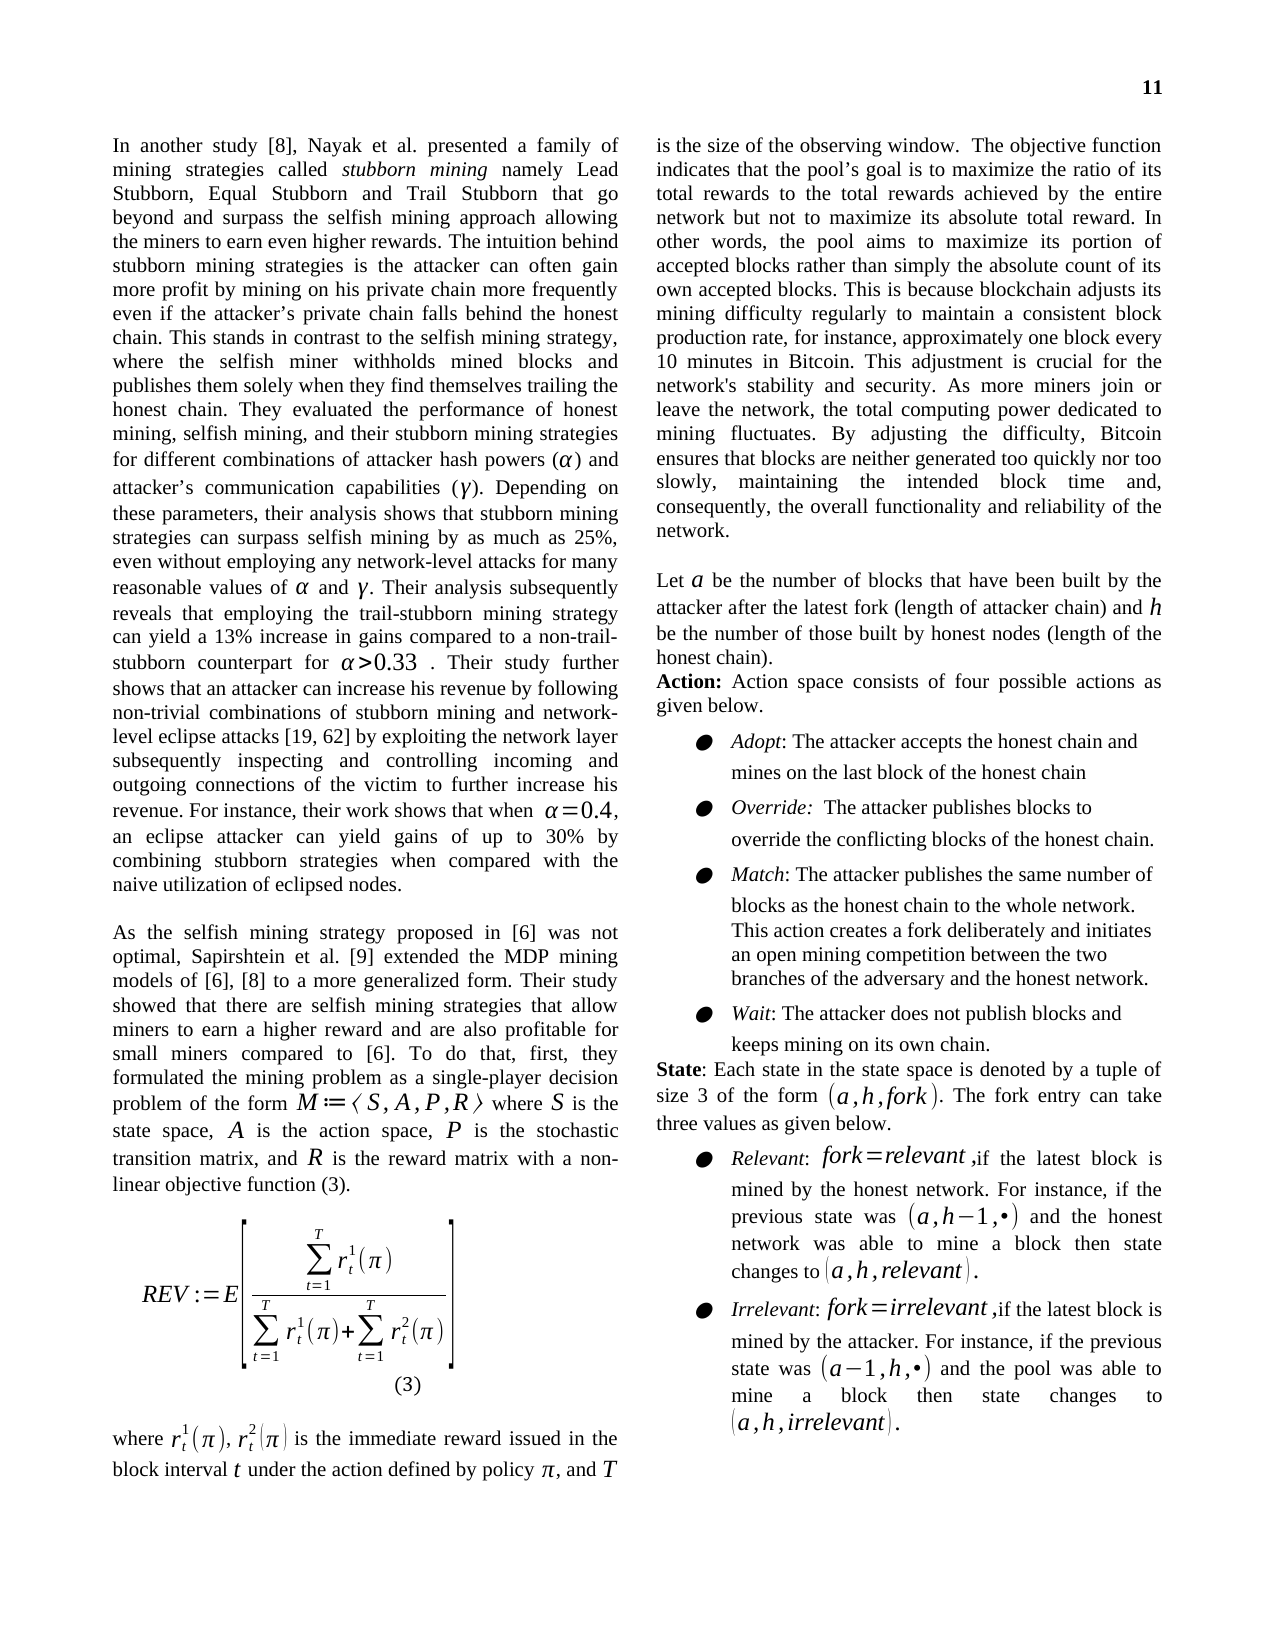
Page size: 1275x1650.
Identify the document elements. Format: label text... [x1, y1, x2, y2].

text (3) [112, 1220, 619, 1396]
text In another study [8], Nayak et al. presented a family of mining strategies called stubborn mining namely Lead Stubborn, Equal Stubborn and Trail Stubborn that go beyond and surpass the selfish mining approach allowing the miners to earn even higher rewards. The intuition behind stubborn mining strategies is the attacker can often gain more profit by mining on his private chain more frequently even if the attacker’s private chain falls behind the honest chain. This stands in contrast to the selfish mining strategy, where the selfish miner withholds mined blocks and publishes them solely when they find themselves trailing the honest chain. They evaluated the performance of honest mining, selfish mining, and their stubborn mining strategies for different combinations of attacker hash powers () and attacker’s communication capabilities (). Depending on these parameters, their analysis shows that stubborn mining strategies can surpass selfish mining by as much as 25%, even without employing any network-level attacks for many reasonable values of and . Their analysis subsequently reveals that employing the trail-stubborn mining strategy can yield a 13% increase in gains compared to a non-trail-stubborn counterpart for . Their study further shows that an attacker can increase his revenue by following non-trivial combinations of stubborn mining and network-level eclipse attacks [19, 62] by exploiting the network layer subsequently inspecting and controlling incoming and outgoing connections of the victim to further increase his revenue. For instance, their work shows that when , an eclipse attacker can yield gains of up to 30% by combining stubborn strategies when compared with the naive utilization of eclipsed nodes. [112, 133, 619, 896]
list Irrelevant: if the latest block is mined by the attacker. For instance, if the previous state was and the pool was able to mine a block then state changes to [694, 1286, 1162, 1437]
text Let be the number of blocks that have been built by the attacker after the latest fork (length of attacker chain) and be the number of those built by honest nodes (length of the honest chain). [656, 566, 1162, 669]
text State: Each state in the state space is denoted by a tuple of size 3 of the form . The fork entry can take three values as given below. [656, 1056, 1162, 1134]
text Action: Action space consists of four possible actions as given below. [656, 669, 1162, 717]
list Override: The attacker publishes blocks to override the conflicting blocks of the honest chain. [694, 784, 1162, 851]
list Match: The attacker publishes the same number of blocks as the honest chain to the whole network. This action creates a fork deliberately and initiates an open mining competition between the two branches of the adversary and the honest network. [694, 851, 1162, 990]
list Adopt: The attacker accepts the honest chain and mines on the last block of the honest chain [694, 717, 1162, 784]
list Relevant: if the latest block is mined by the honest network. For instance, if the previous state was and the honest network was able to mine a block then state changes to [694, 1134, 1162, 1286]
text where , is the immediate reward issued in the block interval under the action defined by policy , and is the size of the observing window. The objective function indicates that the pool’s goal is to maximize the ratio of its total rewards to the total rewards achieved by the entire network but not to maximize its absolute total reward. In other words, the pool aims to maximize its portion of accepted blocks rather than simply the absolute count of its own accepted blocks. This is because blockchain adjusts its mining difficulty regularly to maintain a consistent block production rate, for instance, approximately one block every 10 minutes in Bitcoin. This adjustment is crucial for the network's stability and security. As more miners join or leave the network, the total computing power dedicated to mining fluctuates. By adjusting the difficulty, Bitcoin ensures that blocks are neither generated too quickly nor too slowly, maintaining the intended block time and, consequently, the overall functionality and reliability of the network. [656, 133, 1162, 542]
list Wait: The attacker does not publish blocks and keeps mining on its own chain. [694, 990, 1162, 1056]
text As the selfish mining strategy proposed in [6] was not optimal, Sapirshtein et al. [9] extended the MDP mining models of [6], [8] to a more generalized form. Their study showed that there are selfish mining strategies that allow miners to earn a higher reward and are also profitable for small miners compared to [6]. To do that, first, they formulated the mining problem as a single-player decision problem of the form where is the state space, is the action space, is the stochastic transition matrix, and is the reward matrix with a non-linear objective function (3). [112, 920, 619, 1196]
